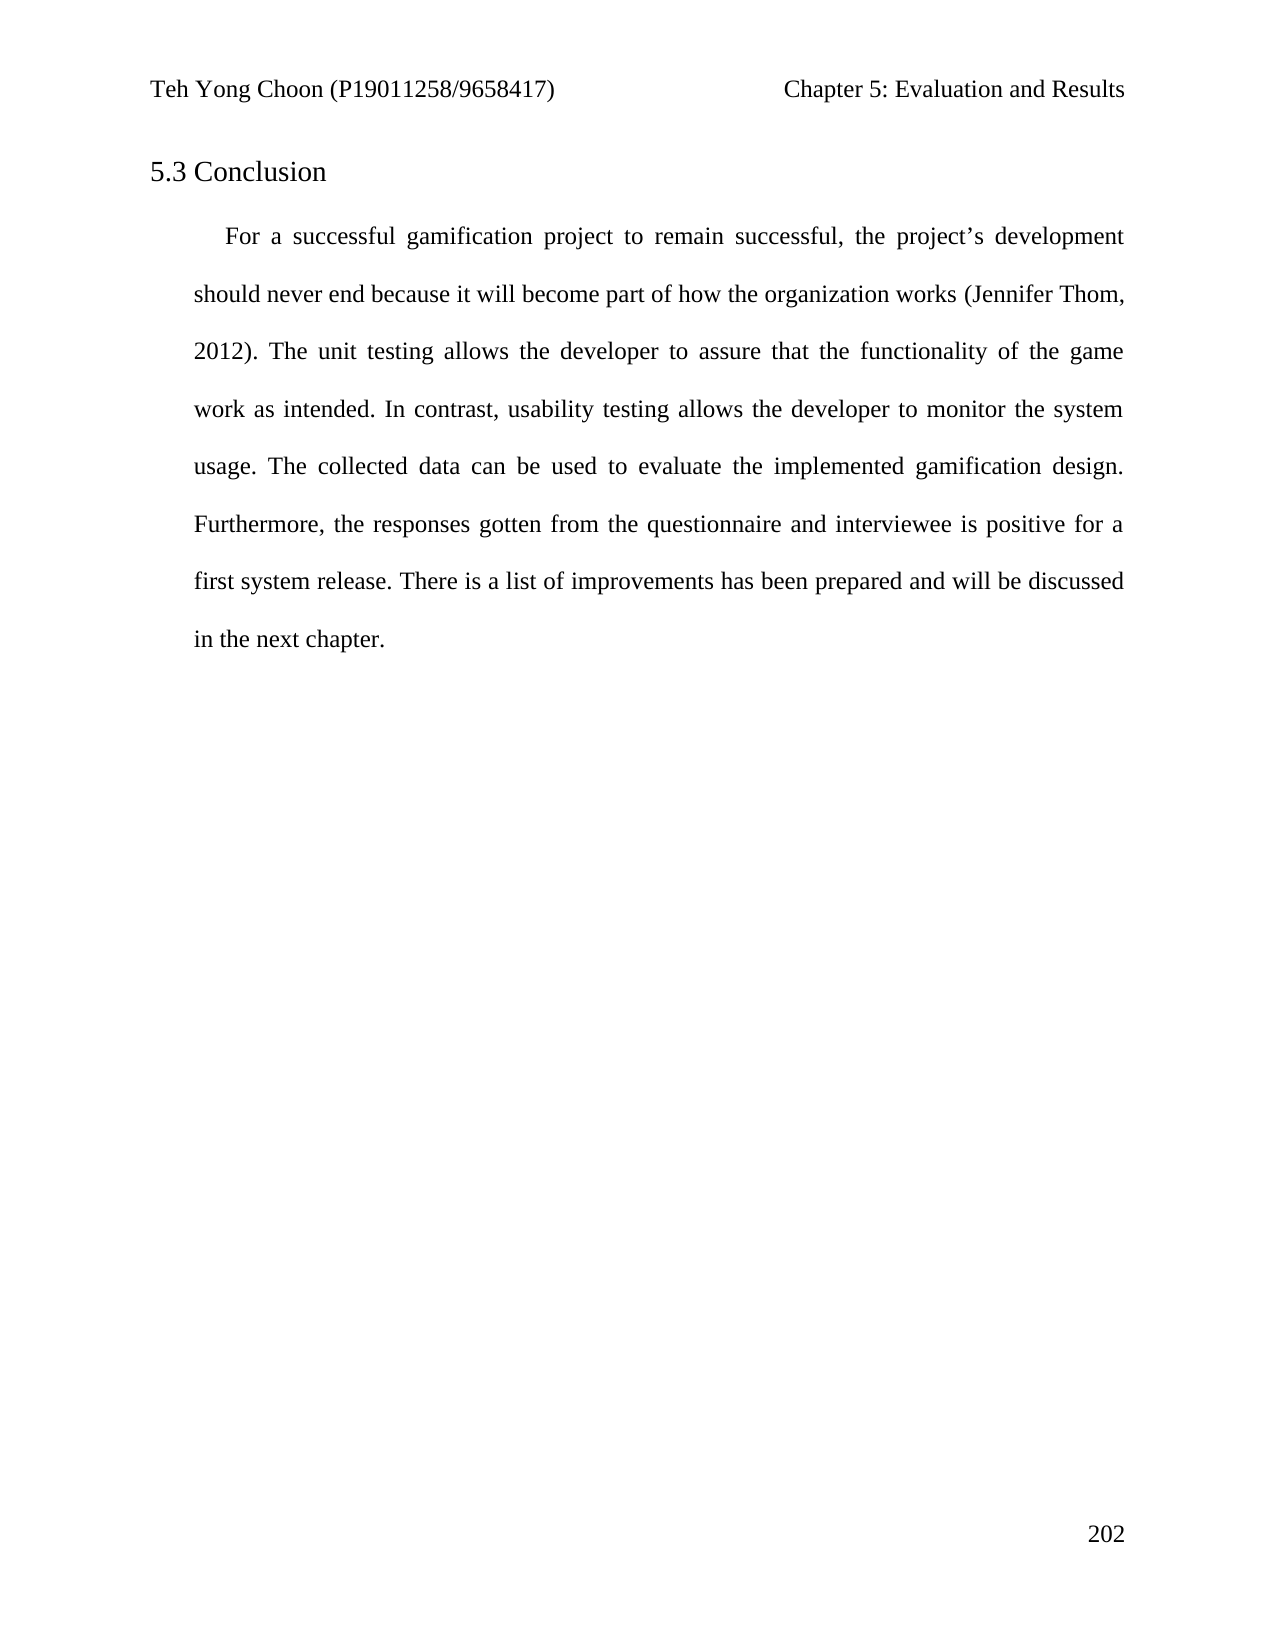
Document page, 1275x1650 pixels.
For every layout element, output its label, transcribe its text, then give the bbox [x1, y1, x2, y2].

subtitle Conclusion [150, 154, 1125, 188]
text For a successful gamification project to remain successful, the project’s development should never end because it will become part of how the organization works . The unit testing allows the developer to assure that the functionality of the game work as intended. In contrast, usability testing allows the developer to monitor the system usage. The collected data can be used to evaluate the implemented gamification design. Furthermore, the responses gotten from the questionnaire and interviewee is positive for a first system release. There is a list of improvements has been prepared and will be discussed in the next chapter. [194, 221, 1125, 652]
